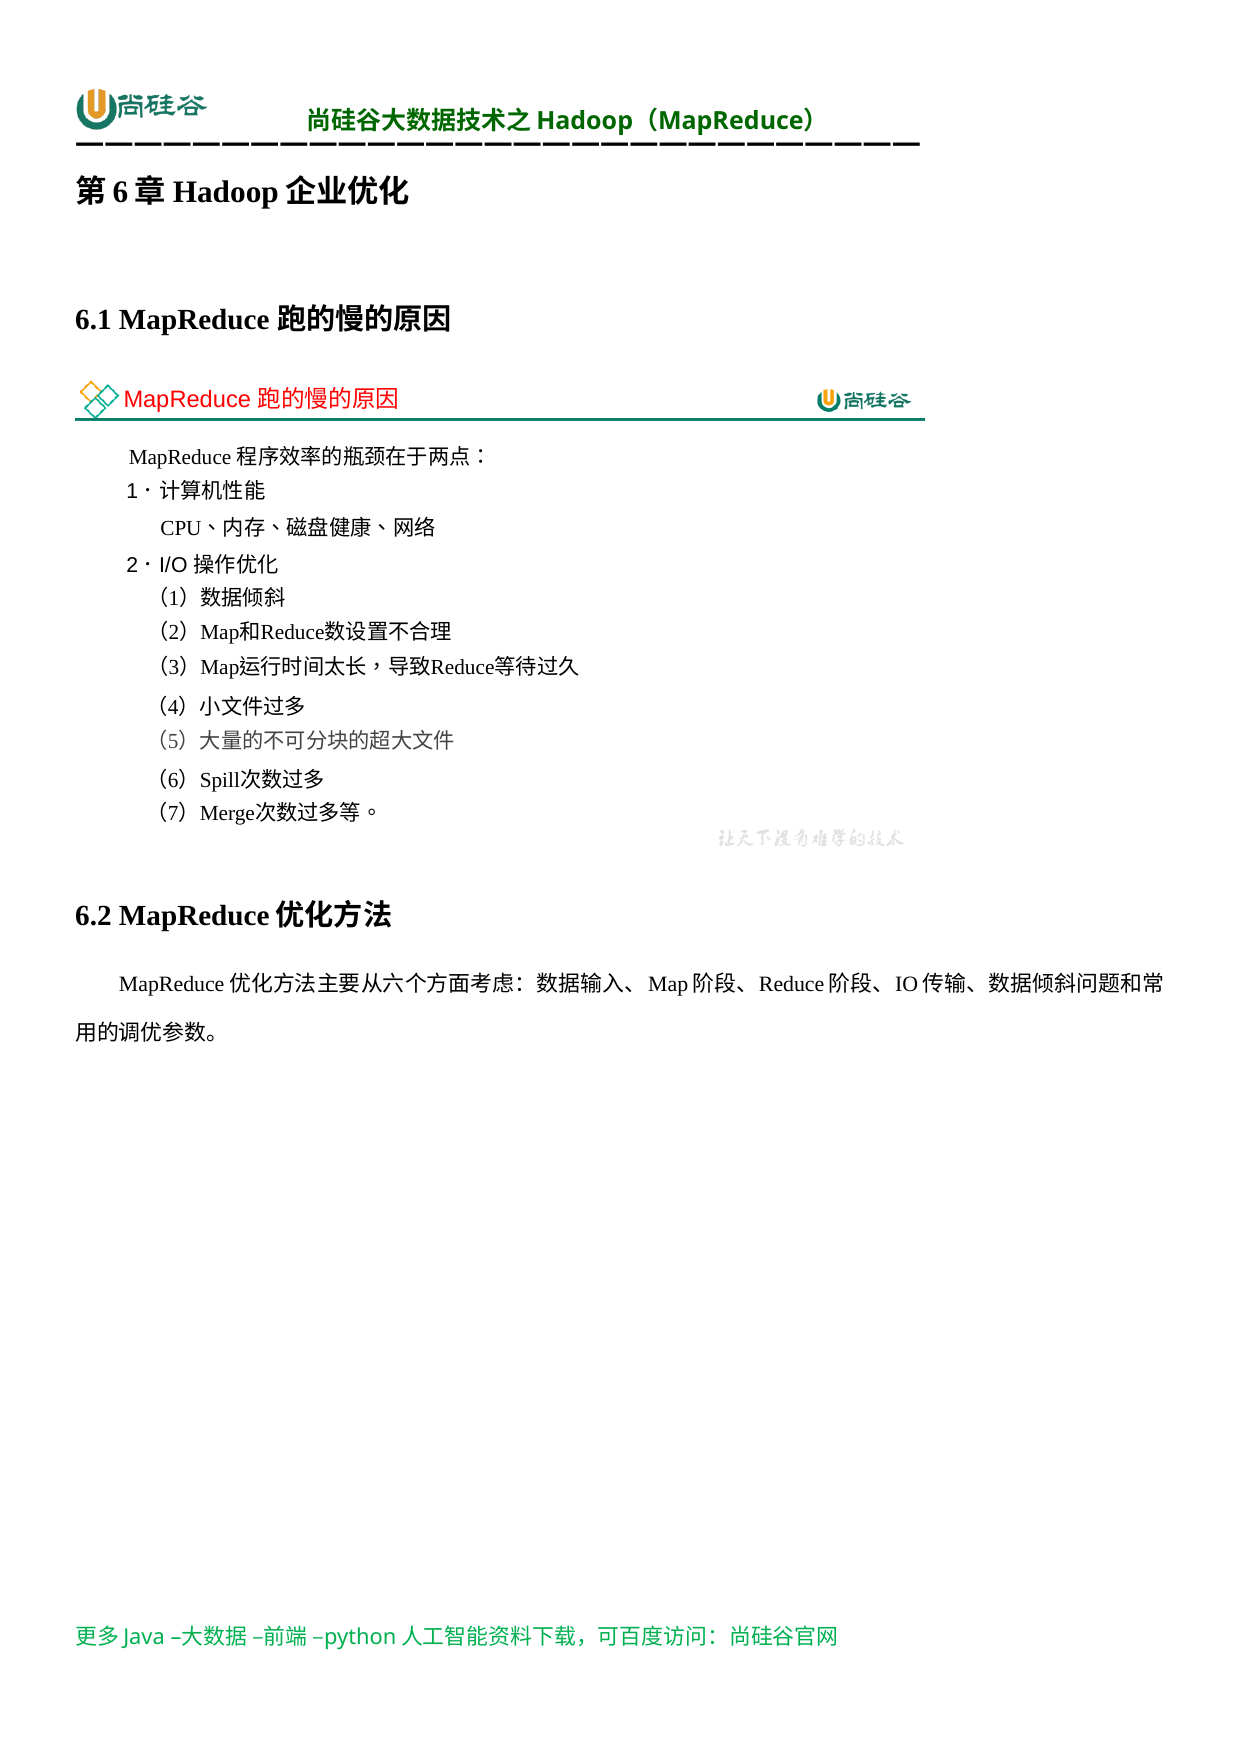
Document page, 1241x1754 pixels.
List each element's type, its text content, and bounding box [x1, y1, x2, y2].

subtitle 6.1 MapReduce 跑的慢的原因 [75, 284, 1165, 349]
text MapReduce优化方法主要从六个方面考虑：数据输入、Map阶段、Reduce阶段、IO传输、数据倾斜问题和常用的调优参数。 [75, 966, 1165, 1047]
subtitle 6.2 MapReduce优化方法 [75, 880, 1165, 945]
picture [75, 88, 208, 130]
subtitle 第6章 Hadoop企业优化 [75, 156, 1165, 221]
